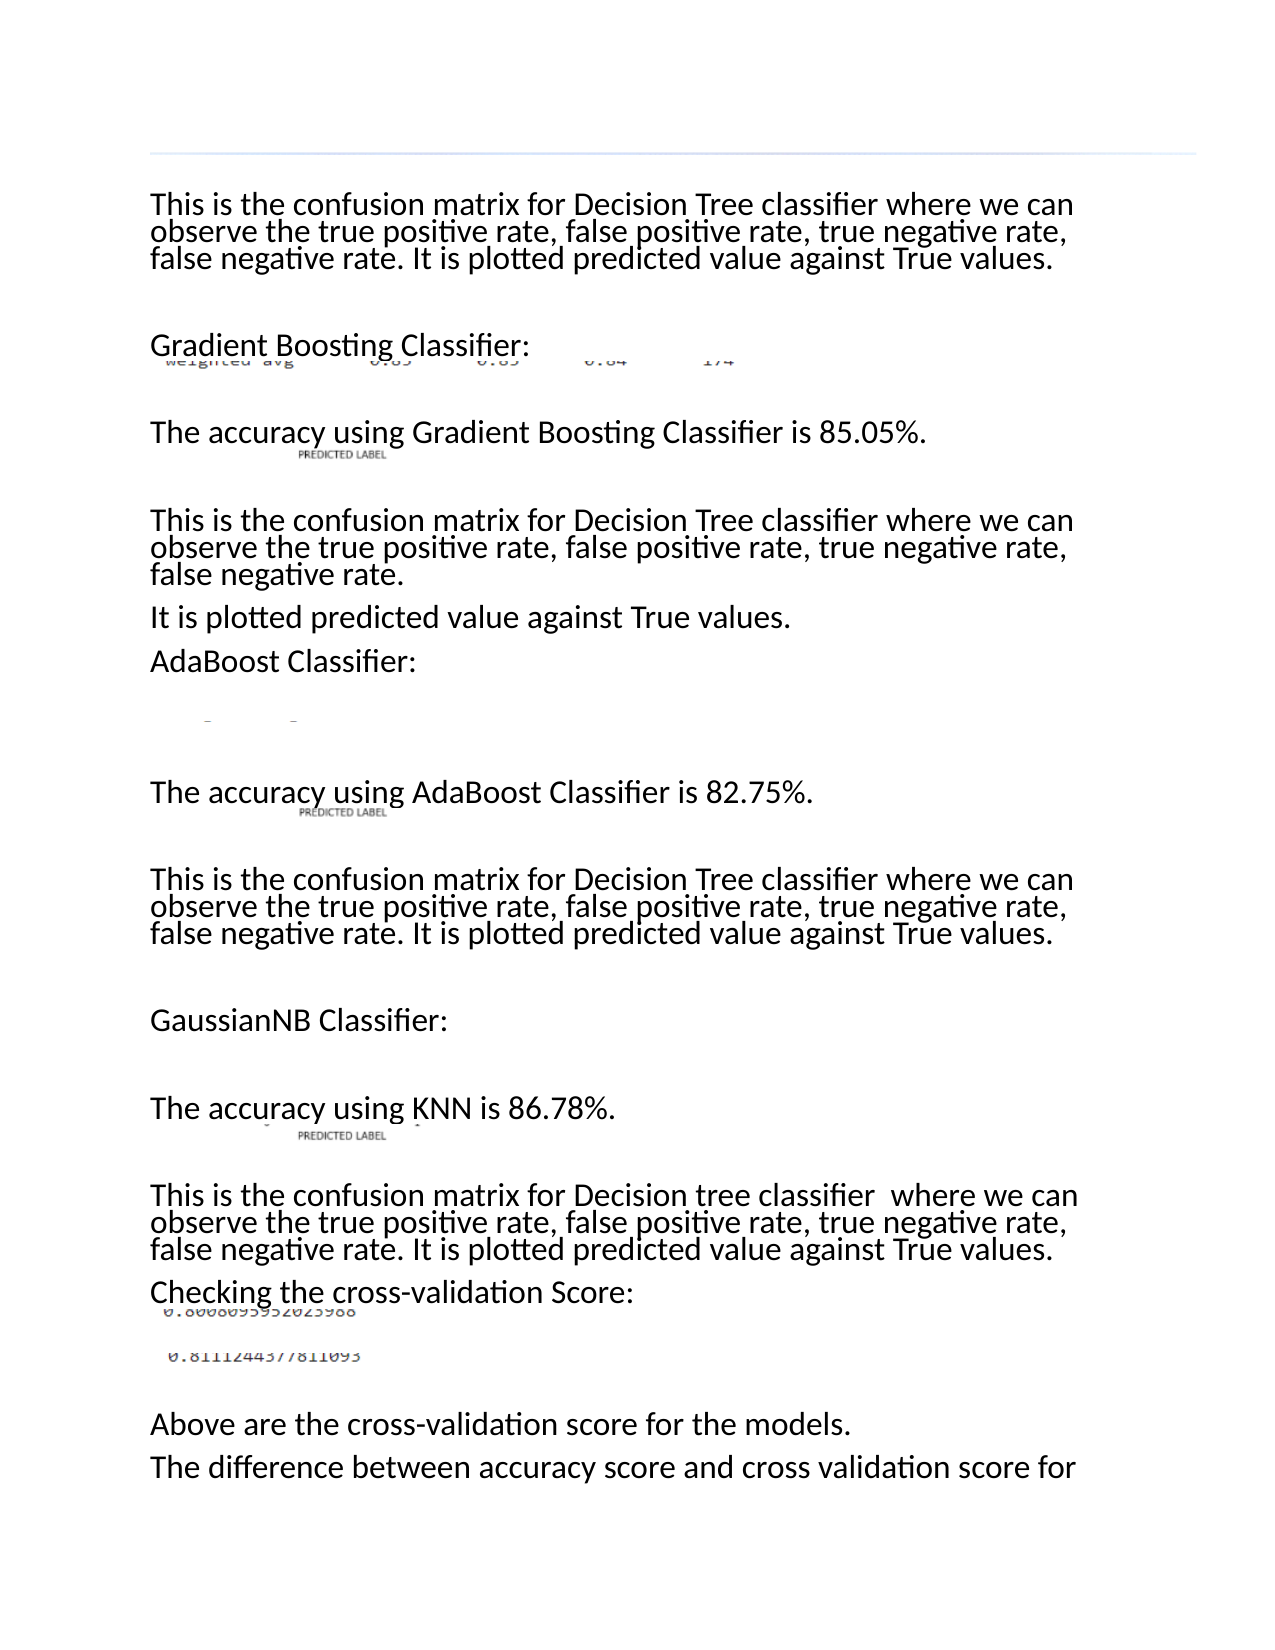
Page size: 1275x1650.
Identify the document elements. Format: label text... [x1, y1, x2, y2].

text It is plotted predicted value against True values. [150, 607, 1125, 634]
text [150, 194, 1125, 274]
text GaussianNB Classifier: [150, 1010, 1125, 1037]
text The accuracy using AdaBoost Classifier is 82.75%. [150, 782, 1125, 808]
text This is the confusion matrix for Decision tree classifier where we can observe the true positive rate, false positive rate, true negative rate, false negative rate. It is plotted predicted value against True values. [150, 1185, 1125, 1266]
text AdaBoost Classifier: [150, 651, 1125, 678]
text Gradient Boosting Classifier: [150, 335, 1125, 362]
text The accuracy using Gradient Boosting Classifier is 85.05%. [150, 422, 1125, 449]
text Above are the cross-validation score for the models. [150, 1413, 1125, 1440]
text Checking the cross-validation Score: [150, 1282, 1125, 1309]
text The accuracy using KNN is 86.78%. [150, 1097, 1125, 1124]
text This is the confusion matrix for Decision Tree classifier where we can observe the true positive rate, false positive rate, true negative rate, false negative rate. [150, 509, 1125, 590]
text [150, 1457, 1125, 1484]
